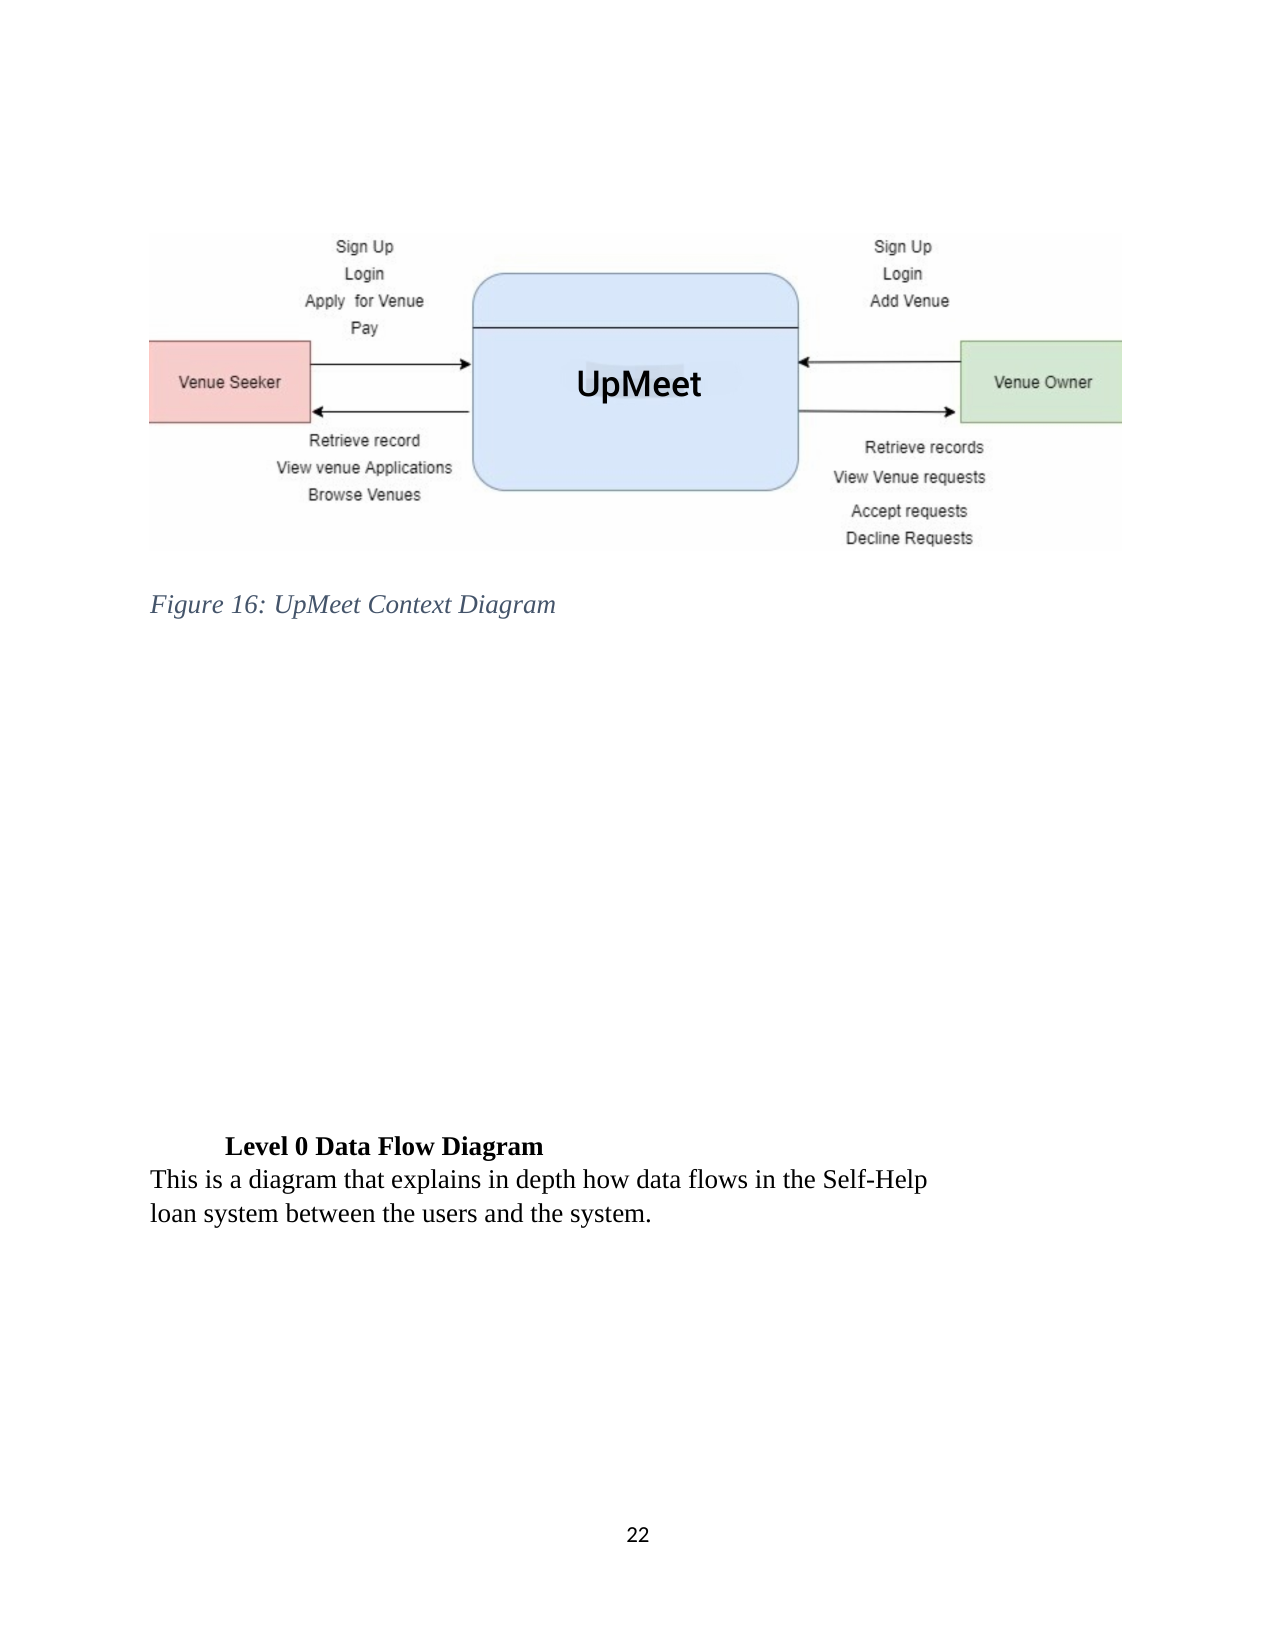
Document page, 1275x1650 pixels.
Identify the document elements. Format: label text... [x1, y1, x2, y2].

picture [149, 233, 1122, 551]
subtitle Level 0 Data Flow Diagram [152, 1130, 1125, 1162]
text This is a diagram that explains in depth how data flows in the Self-Help loan system between the users and the system. [150, 1163, 936, 1228]
